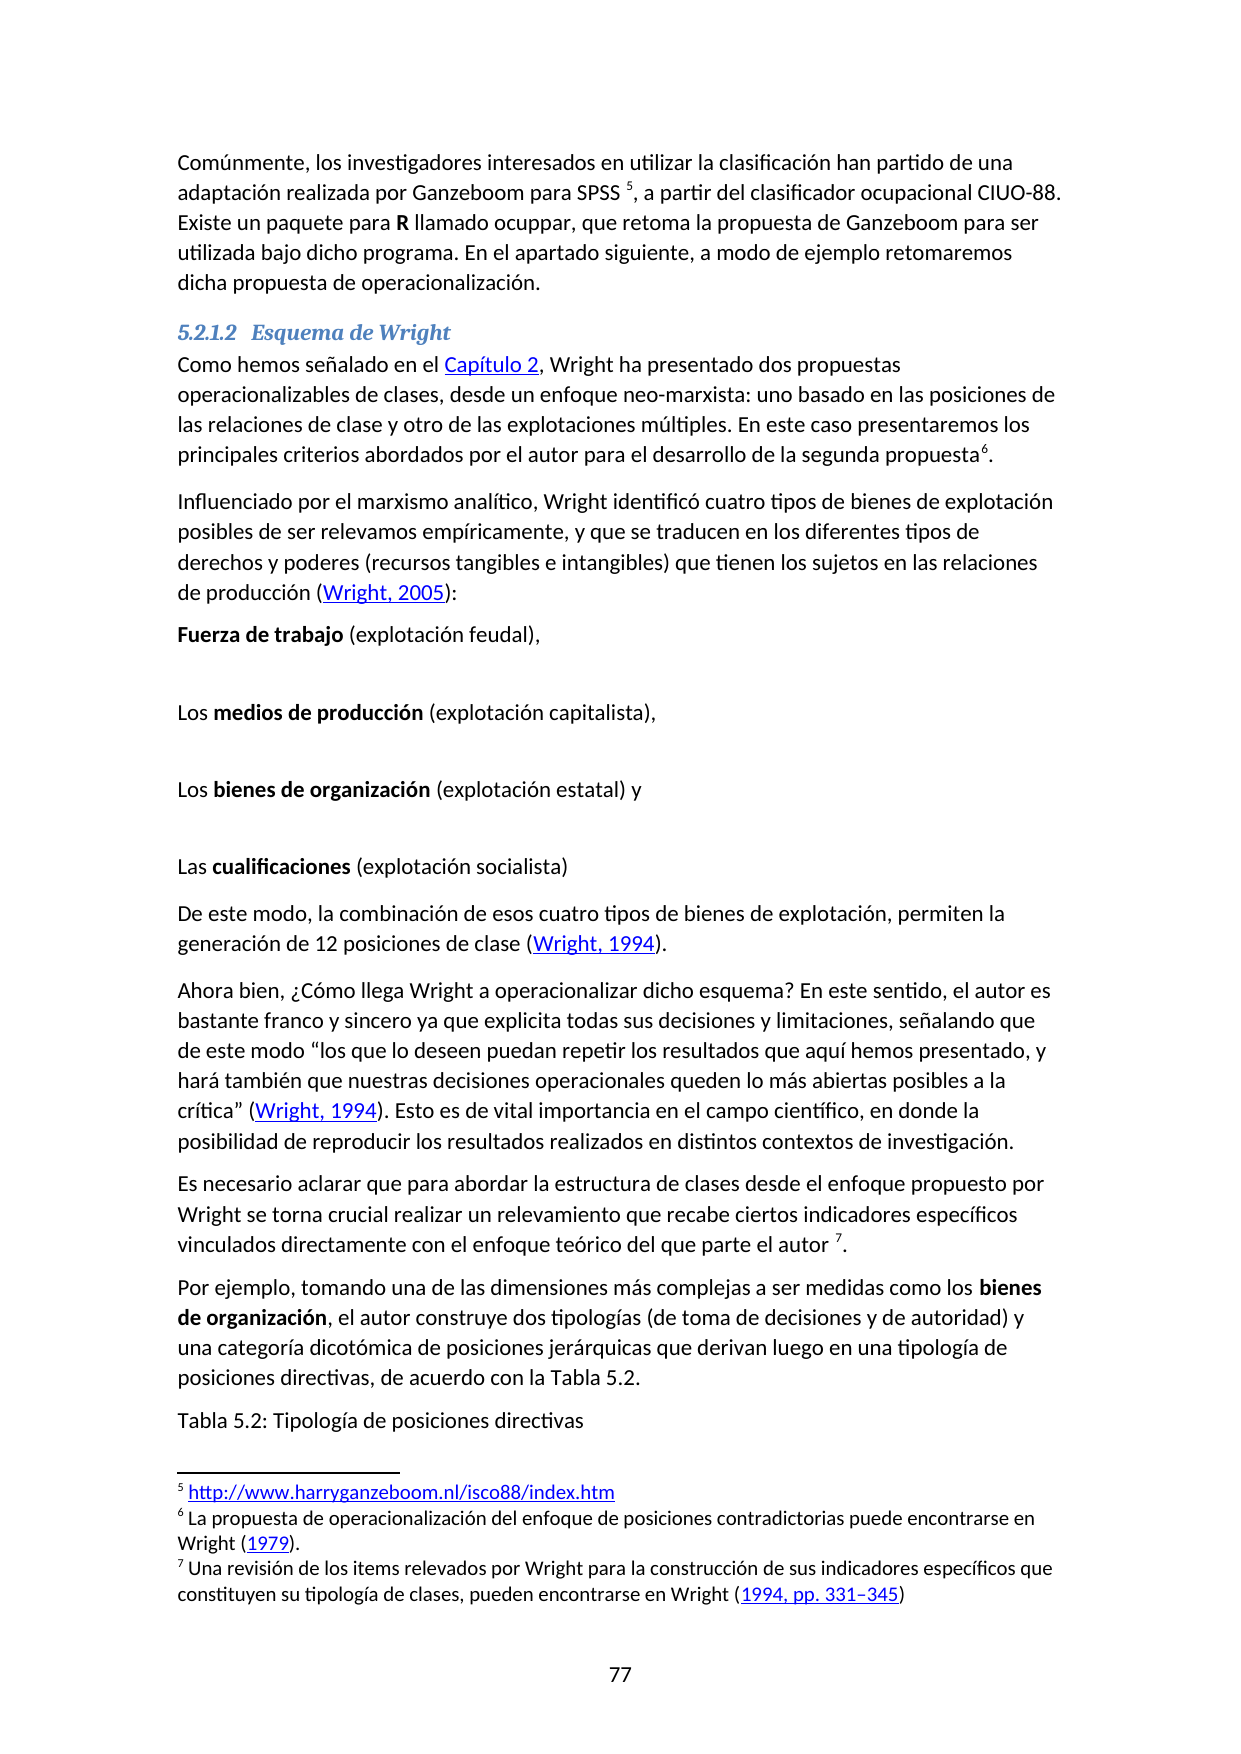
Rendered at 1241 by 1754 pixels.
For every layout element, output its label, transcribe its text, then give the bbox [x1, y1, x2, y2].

text Tabla 5.2: Tipología de posiciones directivas [177, 1406, 1063, 1434]
text Influenciado por el marxismo analítico, Wright identificó cuatro tipos de bienes de explotación posibles de ser relevamos empíricamente, y que se traducen en los diferentes tipos de derechos y poderes (recursos tangibles e intangibles) que tienen los sujetos en las relaciones de producción (Wright, 2005): [177, 487, 1063, 606]
subtitle 5.2.1.2 Esquema de Wright [177, 319, 1063, 346]
text Es necesario aclarar que para abordar la estructura de clases desde el enfoque propuesto por Wright se torna crucial realizar un relevamiento que recabe ciertos indicadores específicos vinculados directamente con el enfoque teórico del que parte el autor . [177, 1169, 1063, 1258]
text Por ejemplo, tomando una de las dimensiones más complejas a ser medidas como los bienes de organización, el autor construye dos tipologías (de toma de decisiones y de autoridad) y una categoría dicotómica de posiciones jerárquicas que derivan luego en una tipología de posiciones directivas, de acuerdo con la Tabla 5.2. [177, 1273, 1063, 1391]
text Ahora bien, ¿Cómo llega Wright a operacionalizar dicho esquema? En este sentido, el autor es bastante franco y sincero ya que explicita todas sus decisiones y limitaciones, señalando que de este modo “los que lo deseen puedan repetir los resultados que aquí hemos presentado, y hará también que nuestras decisiones operacionales queden lo más abiertas posibles a la crítica” (Wright, 1994). Esto es de vital importancia en el campo científico, en donde la posibilidad de reproducir los resultados realizados en distintos contextos de investigación. [177, 976, 1063, 1155]
text Comúnmente, los investigadores interesados en utilizar la clasificación han partido de una adaptación realizada por Ganzeboom para SPSS , a partir del clasificador ocupacional CIUO-88. Existe un paquete para R llamado ocuppar, que retoma la propuesta de Ganzeboom para ser utilizada bajo dicho programa. En el apartado siguiente, a modo de ejemplo retomaremos dicha propuesta de operacionalización. [177, 148, 1063, 296]
